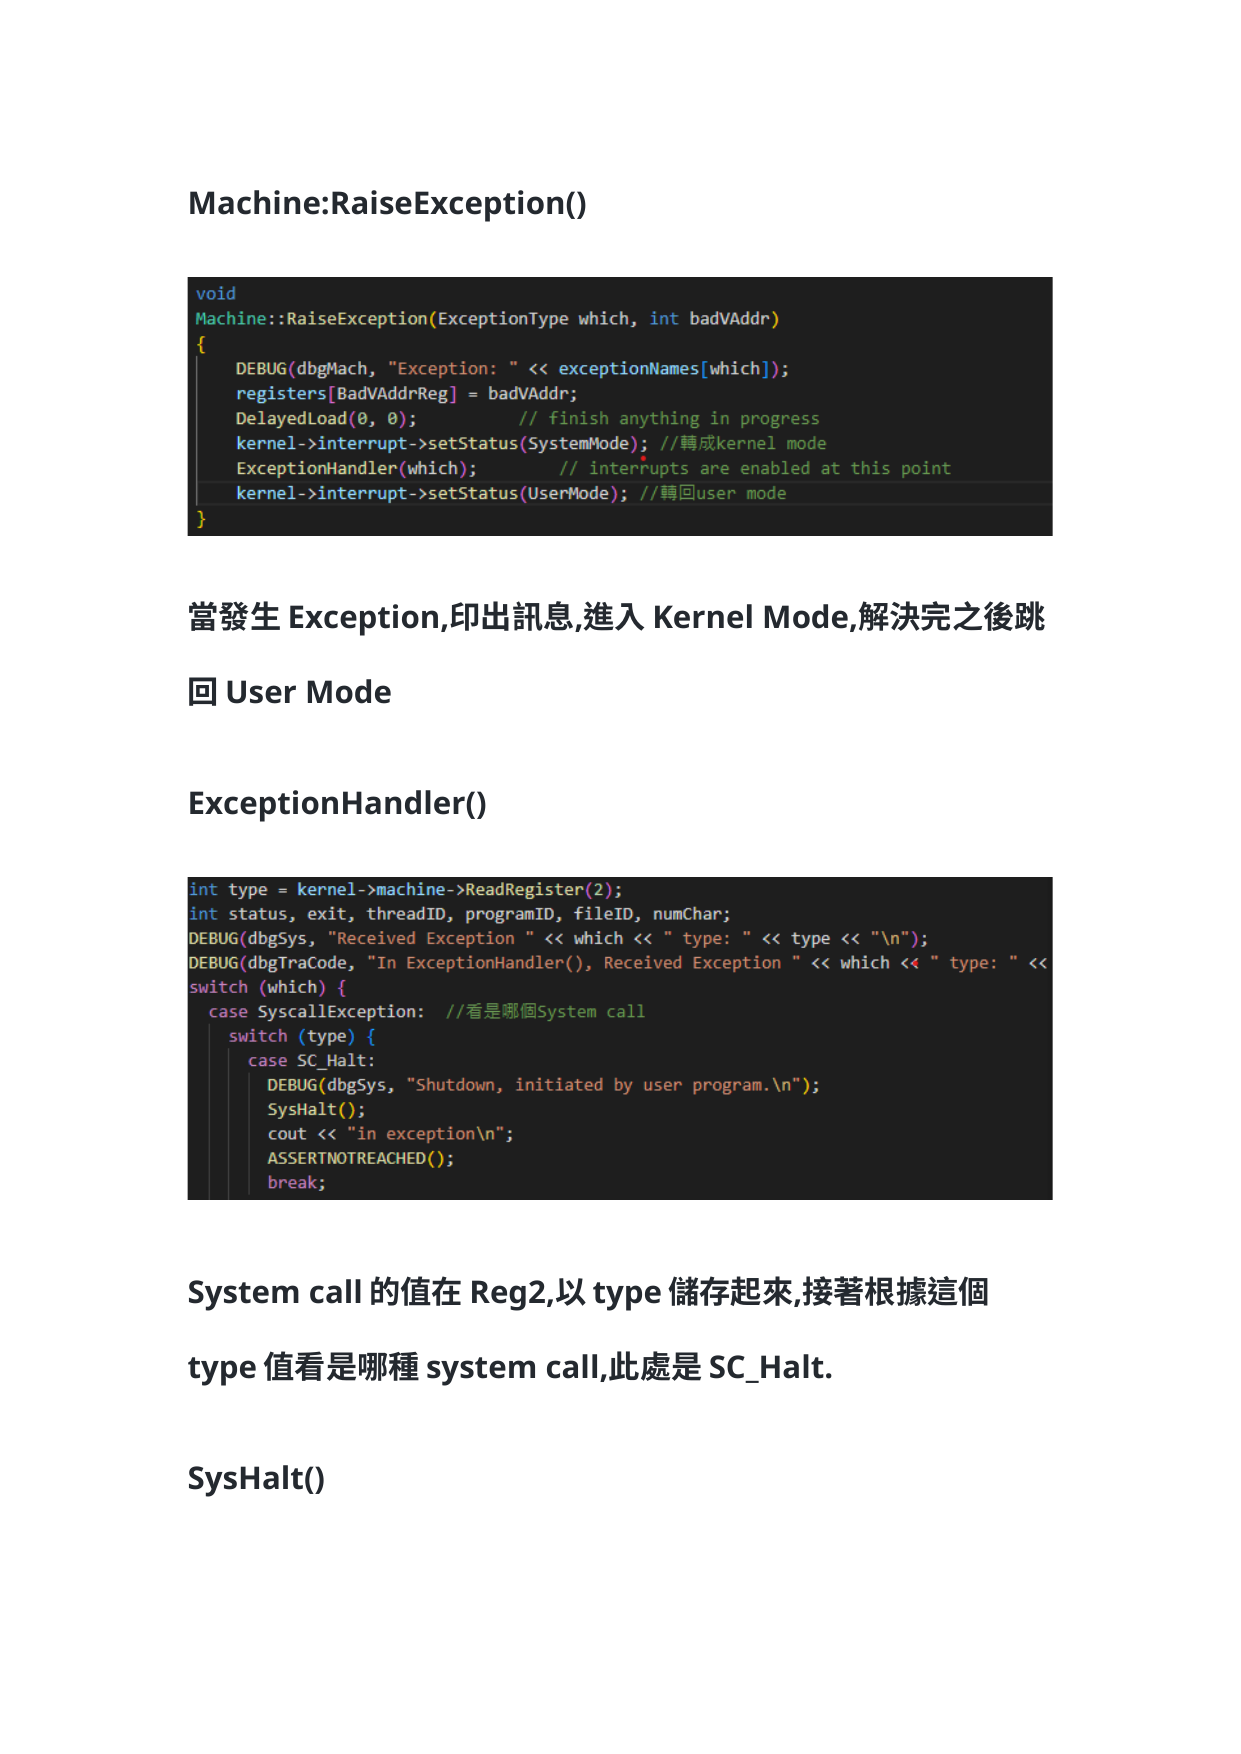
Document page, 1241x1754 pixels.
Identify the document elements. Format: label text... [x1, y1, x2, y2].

subtitle Machine:RaiseException() [187, 164, 1053, 239]
subtitle ExceptionHandler() [187, 764, 1053, 839]
subtitle System call的值在Reg2,以type儲存起來,接著根據這個type值看是哪種system call,此處是SC_Halt. [187, 1252, 1053, 1402]
subtitle SysHalt() [187, 1439, 1053, 1514]
subtitle 當發生Exception,印出訊息,進入Kernel Mode,解決完之後跳回User Mode [187, 577, 1053, 727]
picture [187, 877, 1053, 1200]
picture [187, 277, 1053, 536]
